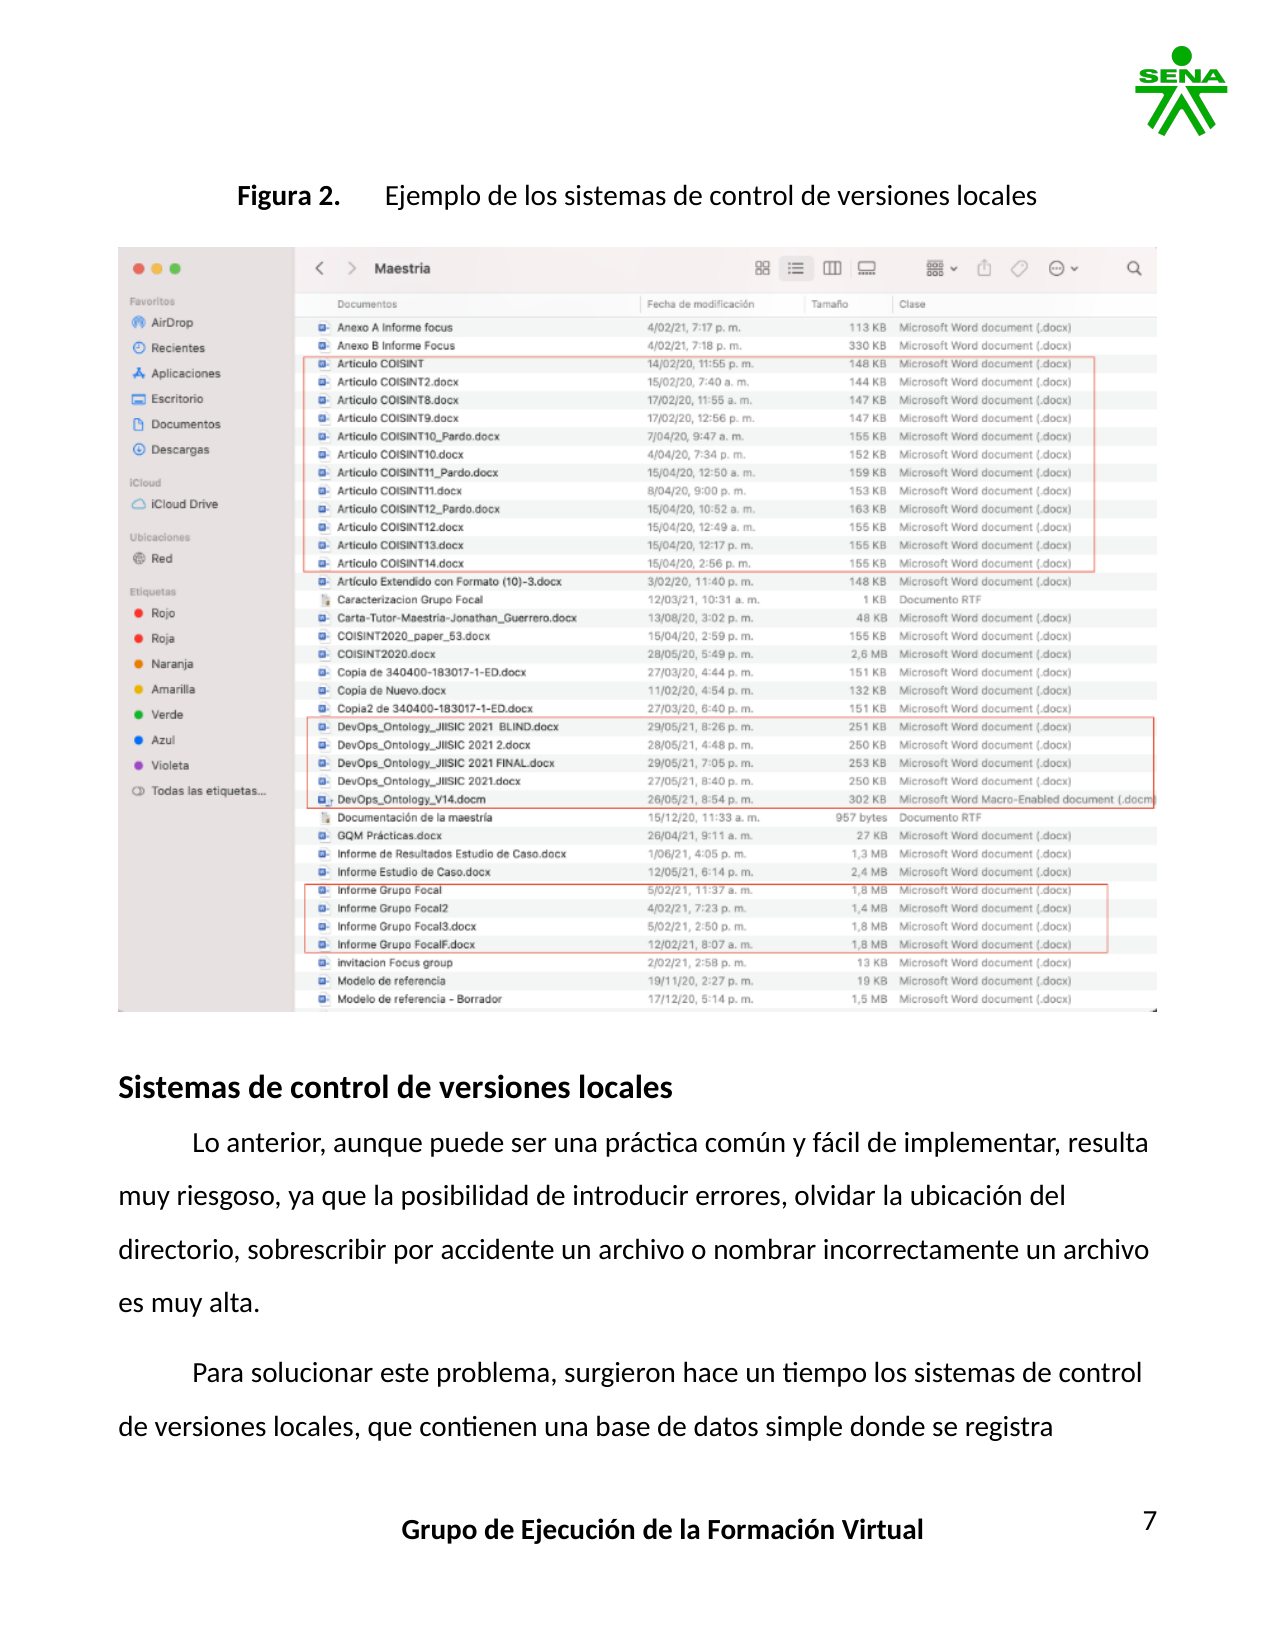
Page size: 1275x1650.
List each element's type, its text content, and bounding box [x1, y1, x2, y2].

picture [118, 247, 1157, 1012]
picture [1135, 46, 1228, 136]
text Ejemplo de los sistemas de control de versiones locales [118, 177, 1157, 213]
subtitle Sistemas de control de versiones locales [118, 1066, 1157, 1107]
text Lo anterior, aunque puede ser una práctica común y fácil de implementar, resulta muy riesgoso, ya que la posibilidad de introducir errores, olvidar la ubicación del directorio, sobrescribir por accidente un archivo o nombrar incorrectamente un archivo es muy alta. [118, 1124, 1157, 1320]
